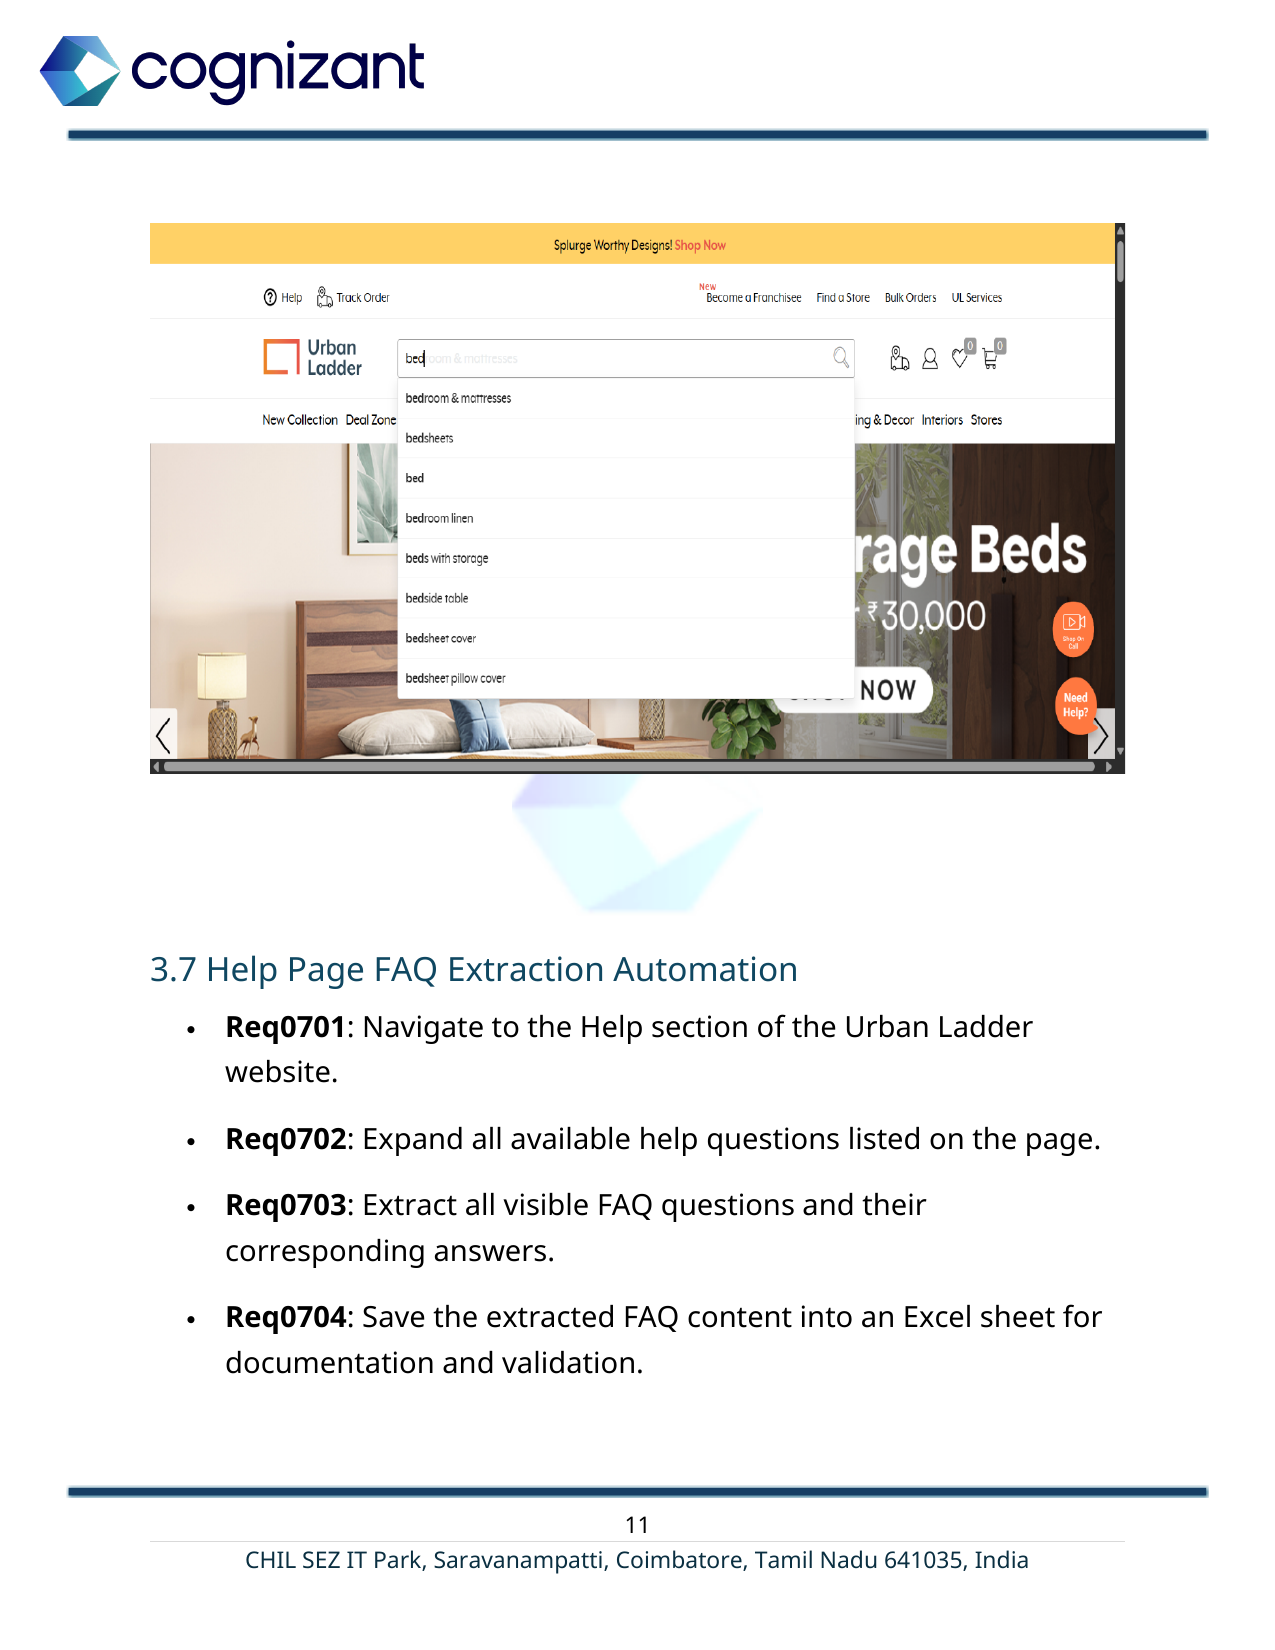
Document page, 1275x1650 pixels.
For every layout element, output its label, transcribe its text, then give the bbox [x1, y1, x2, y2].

list Req0702: Expand all available help questions listed on the page. [187, 1118, 1125, 1158]
subtitle 3.7 Help Page FAQ Extraction Automation [150, 946, 1125, 991]
list Req0704: Save the extracted FAQ content into an Excel sheet for documentation and validation. [187, 1297, 1125, 1382]
list Req0701: Navigate to the Help section of the Urban Ladder website. [187, 1006, 1125, 1091]
picture [39, 36, 424, 106]
picture [150, 223, 1125, 774]
list Req0703: Extract all visible FAQ questions and their corresponding answers. [187, 1185, 1125, 1270]
